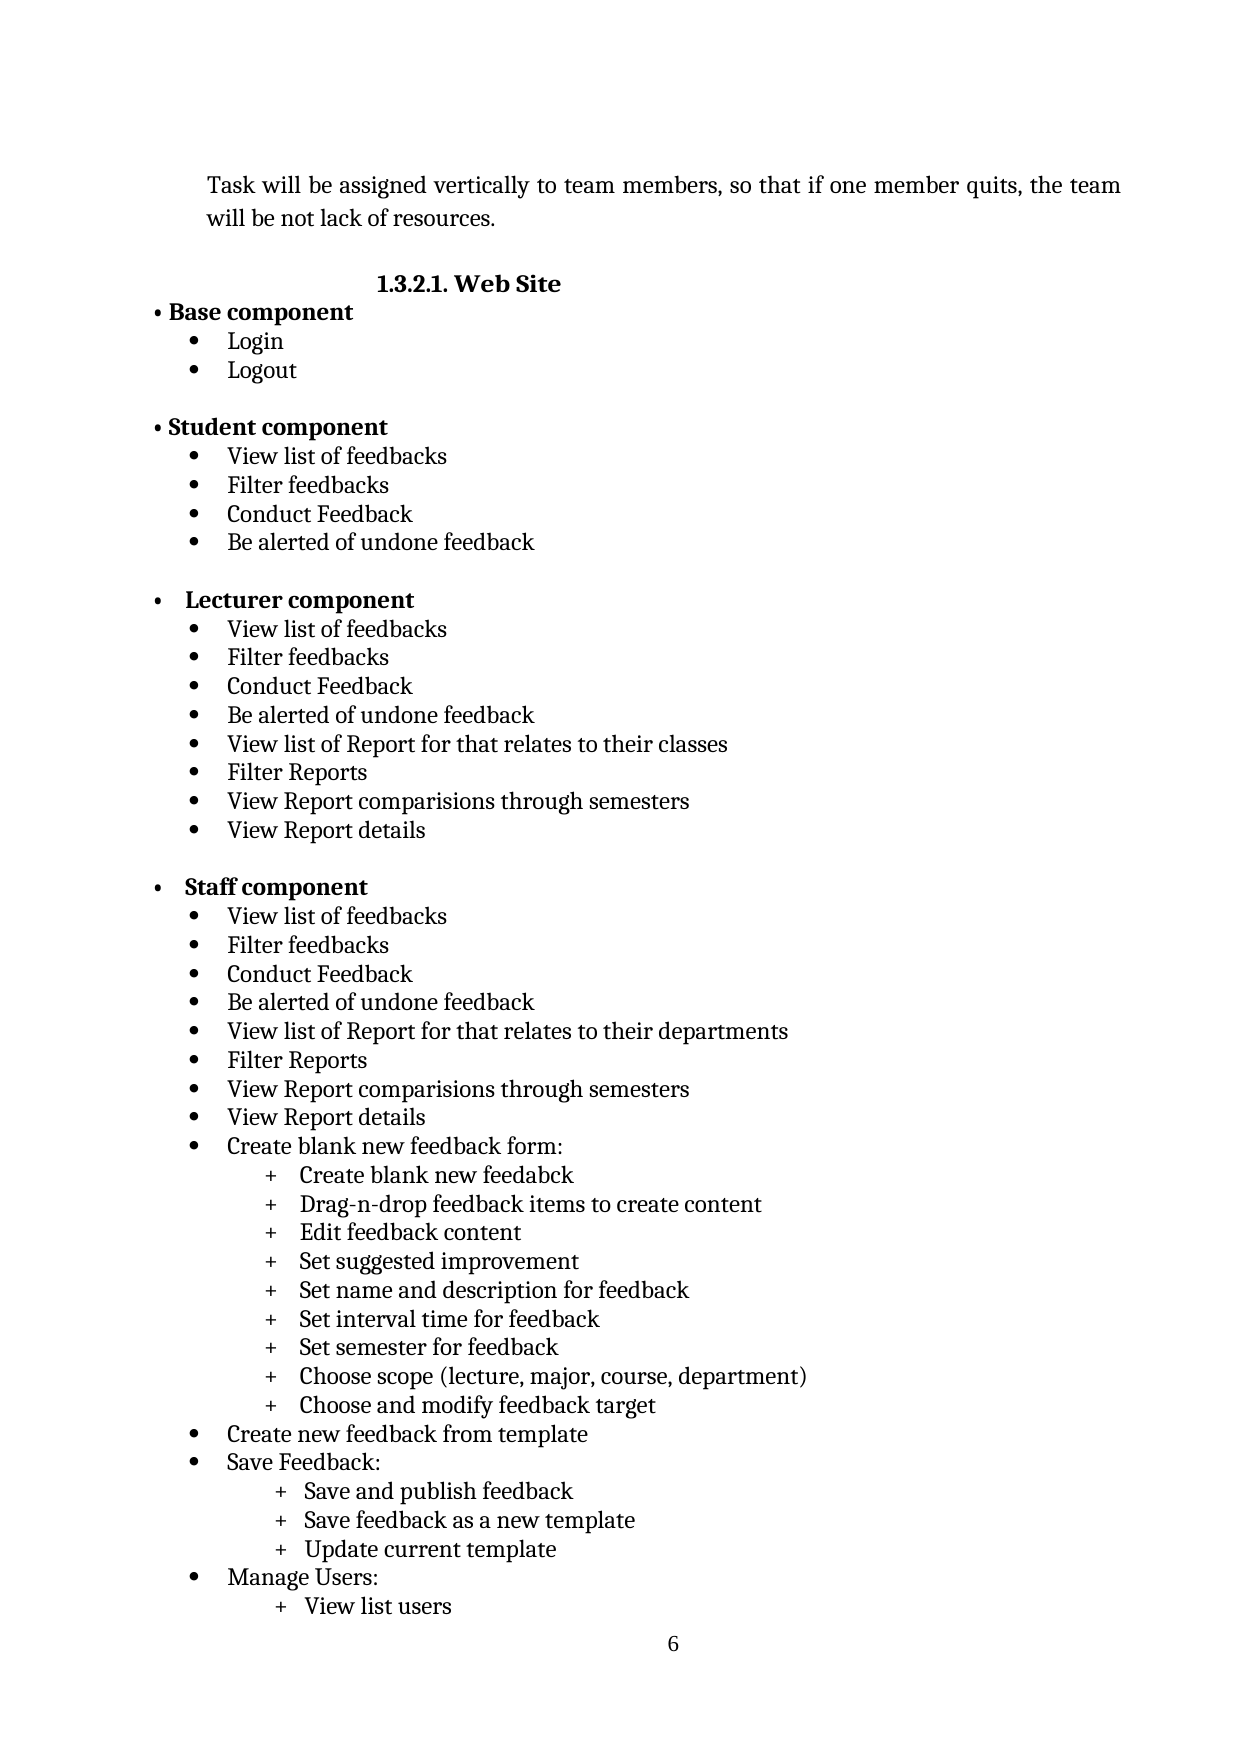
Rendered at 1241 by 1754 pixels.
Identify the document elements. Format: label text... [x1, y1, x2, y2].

list Be alerted of undone feedback [189, 988, 1194, 1017]
list Create new feedback from template [189, 1419, 1194, 1448]
text + Set interval time for feedback [236, 1304, 1194, 1333]
text + Choose and modify feedback target [236, 1391, 1194, 1419]
list Conduct Feedback [189, 672, 1160, 701]
list Save Feedback: [189, 1448, 1194, 1477]
list View Report comparisions through semesters [189, 1074, 1194, 1103]
list View list of feedbacks [189, 614, 1194, 643]
list Conduct Feedback [189, 499, 1160, 528]
list Manage Users: [189, 1563, 1160, 1592]
text • Lecturer component [152, 586, 1194, 614]
list Filter Reports [189, 758, 1194, 787]
text Task will be assigned vertically to team members, so that if one member quits, the team will be not lack of resources. [207, 171, 1123, 232]
list Login [189, 327, 1194, 356]
list View list of feedbacks [189, 902, 1194, 931]
text + Set semester for feedback [236, 1333, 1194, 1362]
list Be alerted of undone feedback [189, 701, 1194, 729]
list View list of Report for that relates to their classes [189, 729, 1194, 758]
list View list of feedbacks [189, 442, 1194, 471]
list Filter feedbacks [189, 931, 1194, 959]
text + Choose scope (lecture, major, course, department) [236, 1362, 1194, 1391]
text • Student component [152, 413, 1194, 442]
text • Staff component [152, 873, 1194, 902]
list + Update current template [274, 1534, 1194, 1563]
list + Save and publish feedback [274, 1477, 1194, 1506]
text + Set name and description for feedback [236, 1276, 1194, 1304]
text + Edit feedback content [236, 1218, 1194, 1247]
list Filter feedbacks [189, 643, 1194, 672]
text + Set suggested improvement [236, 1247, 1194, 1276]
list View Report details [189, 816, 1194, 844]
list Conduct Feedback [189, 959, 1160, 988]
list + Save feedback as a new template [274, 1506, 1194, 1534]
list View list of Report for that relates to their departments [189, 1017, 1194, 1046]
list Create blank new feedback form: [189, 1132, 1194, 1161]
list View Report details [189, 1103, 1194, 1132]
text • Base component [152, 298, 1194, 327]
list Filter Reports [189, 1046, 1194, 1074]
list Logout [189, 356, 1194, 384]
list Be alerted of undone feedback [189, 528, 1194, 557]
list + View list users [274, 1592, 1160, 1621]
text + Drag-n-drop feedback items to create content [236, 1189, 1194, 1218]
subtitle Web Site [377, 269, 1194, 298]
text + Create blank new feedabck [236, 1161, 1194, 1189]
list View Report comparisions through semesters [189, 787, 1194, 816]
list Filter feedbacks [189, 471, 1194, 499]
